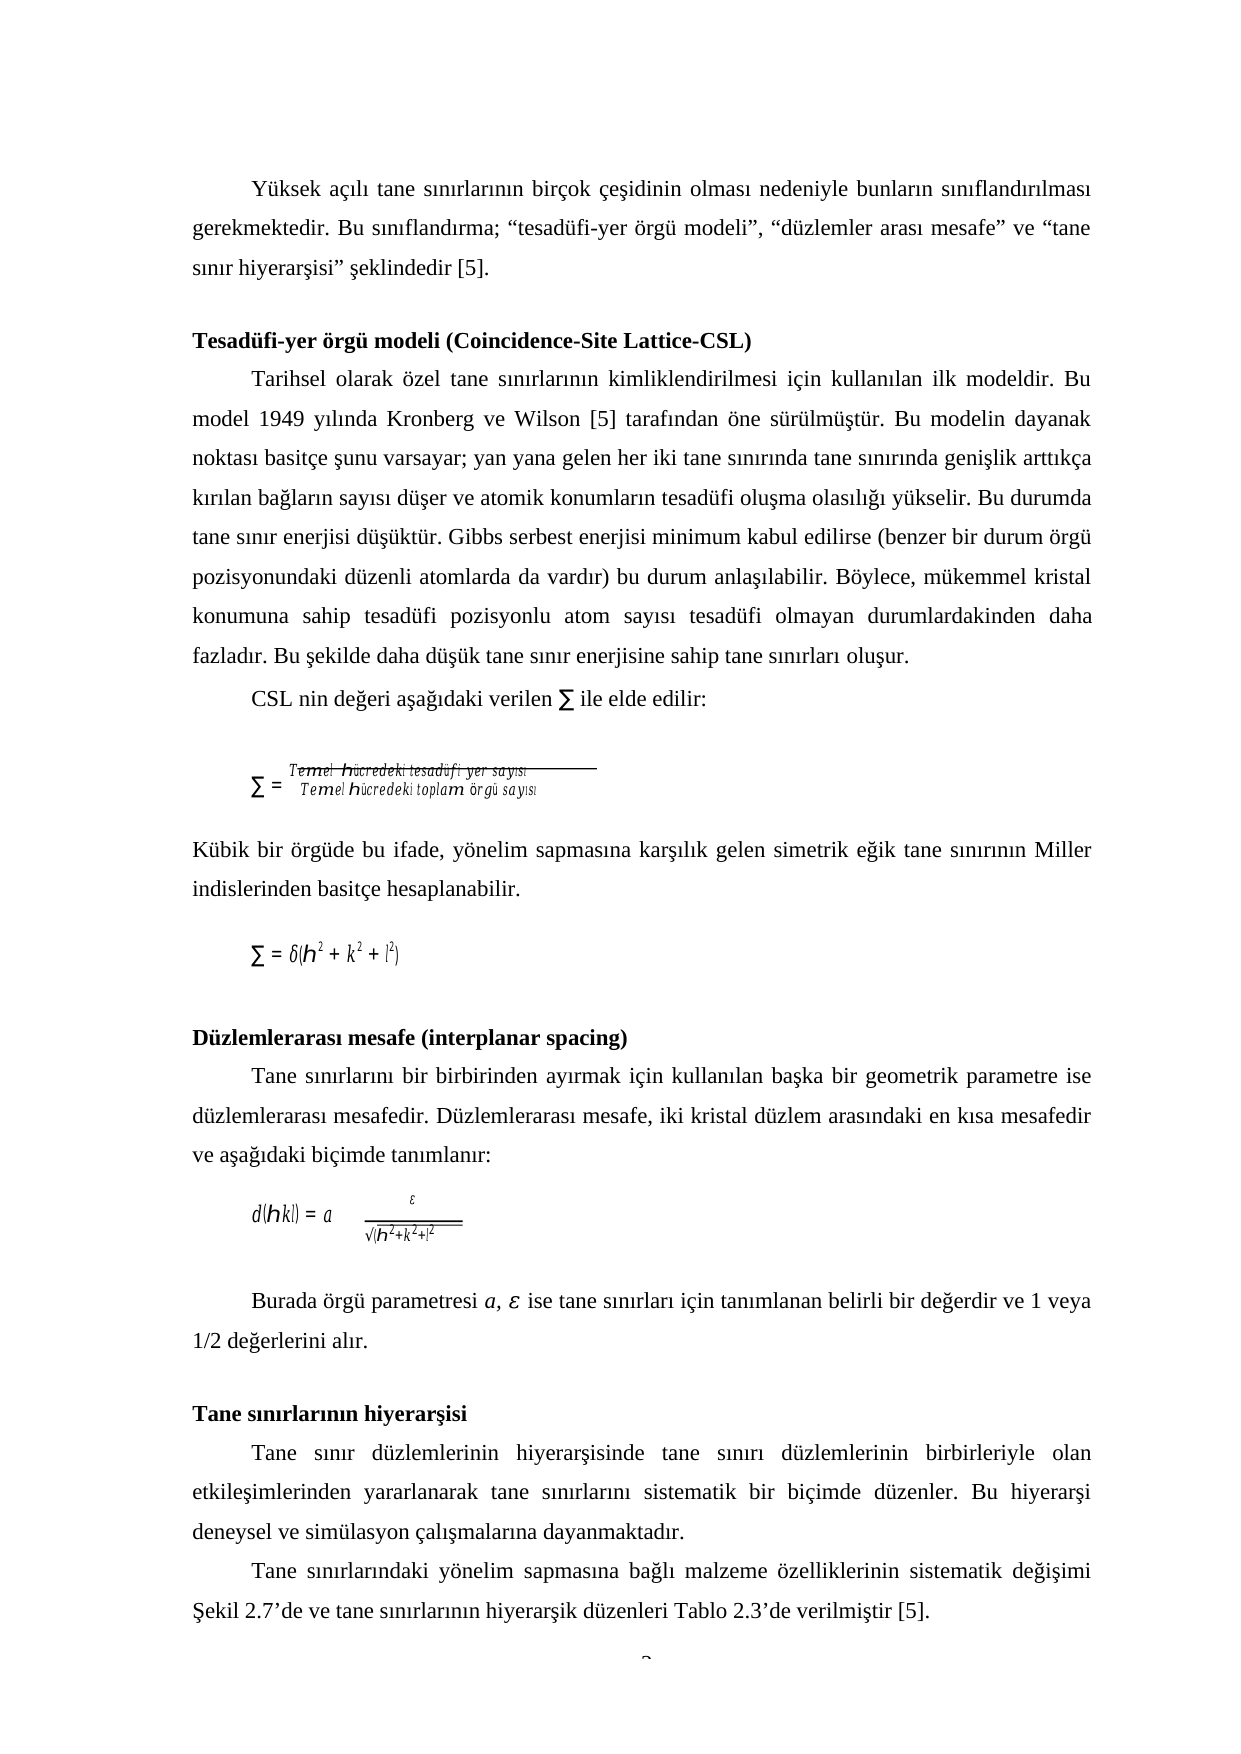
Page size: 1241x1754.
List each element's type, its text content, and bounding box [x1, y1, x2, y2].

text Tarihsel olarak özel tane sınırlarının kimliklendirilmesi için kullanılan ilk modeldir. Bu model 1949 yılında Kronberg ve Wilson [5] tarafından öne sürülmüştür. Bu modelin dayanak noktası basitçe şunu varsayar; yan yana gelen her iki tane sınırında tane sınırında genişlik arttıkça kırılan bağların sayısı düşer ve atomik konumların tesadüfi oluşma olasılığı yükselir. Bu durumda tane sınır enerjisi düşüktür. Gibbs serbest enerjisi minimum kabul edilirse (benzer bir durum örgü pozisyonundaki düzenli atomlarda da vardır) bu durum anlaşılabilir. Böylece, mükemmel kristal konumuna sahip tesadüfi pozisyonlu atom sayısı tesadüfi olmayan durumlardakinden daha fazladır. Bu şekilde daha düşük tane sınır enerjisine sahip tane sınırları oluşur. [192, 365, 1093, 668]
subtitle Düzlemlerarası mesafe (interplanar spacing) [192, 1024, 1126, 1050]
text Burada örgü parametresi a, 𝜀 ise tane sınırları için tanımlanan belirli bir değerdir ve 1 veya 1/2 değerlerini alır. [192, 1284, 1092, 1353]
text Tane sınır düzlemlerinin hiyerarşisinde tane sınırı düzlemlerinin birbirleriyle olan etkileşimlerinden yararlanarak tane sınırlarını sistematik bir biçimde düzenler. Bu hiyerarşi deneysel ve simülasyon çalışmalarına dayanmaktadır. [192, 1439, 1092, 1544]
text CSL nin değeri aşağıdaki verilen ∑ ile elde edilir: [251, 682, 1126, 713]
text Kübik bir örgüde bu ifade, yönelim sapmasına karşılık gelen simetrik eğik tane sınırının Miller indislerinden basitçe hesaplanabilir. [192, 836, 1092, 902]
text ∑ = 𝑇𝑒𝑚𝑒𝑙 ℎü𝑐𝑟𝑒𝑑𝑒𝑘𝑖 𝑡𝑒𝑠𝑎𝑑ü𝑓𝑖 𝑦𝑒𝑟 𝑠𝑎𝑦𝚤𝑠𝚤 [251, 749, 1126, 783]
text 𝑑(ℎ𝑘𝑙) = 𝑎 𝜀 [251, 1199, 1126, 1228]
text ∑ = 𝛿(ℎ2 + 𝑘2 + 𝑙2) [251, 938, 1126, 969]
text √(ℎ2+𝑘2+𝑙2 [364, 1228, 1126, 1245]
text Yüksek açılı tane sınırlarının birçok çeşidinin olması nedeniyle bunların sınıflandırılması gerekmektedir. Bu sınıflandırma; “tesadüfi-yer örgü modeli”, “düzlemler arası mesafe” ve “tane sınır hiyerarşisi” şeklindedir [5]. [192, 175, 1093, 280]
text Tane sınırlarını bir birbirinden ayırmak için kullanılan başka bir geometrik parametre ise düzlemlerarası mesafedir. Düzlemlerarası mesafe, iki kristal düzlem arasındaki en kısa mesafedir ve aşağıdaki biçimde tanımlanır: [192, 1062, 1093, 1168]
subtitle Tesadüfi-yer örgü modeli (Coincidence-Site Lattice-CSL) [192, 327, 1126, 353]
subtitle Tane sınırlarının hiyerarşisi [192, 1401, 1126, 1427]
text Tane sınırlarındaki yönelim sapmasına bağlı malzeme özelliklerinin sistematik değişimi Şekil 2.7’de ve tane sınırlarının hiyerarşik düzenleri Tablo 2.3’de verilmiştir [5]. [192, 1557, 1092, 1623]
text 𝑇𝑒𝑚𝑒𝑙 ℎü𝑐𝑟𝑒𝑑𝑒𝑘𝑖 𝑡𝑜𝑝𝑙𝑎𝑚 ö𝑟𝑔ü 𝑠𝑎𝑦𝚤𝑠𝚤 [300, 783, 1126, 798]
